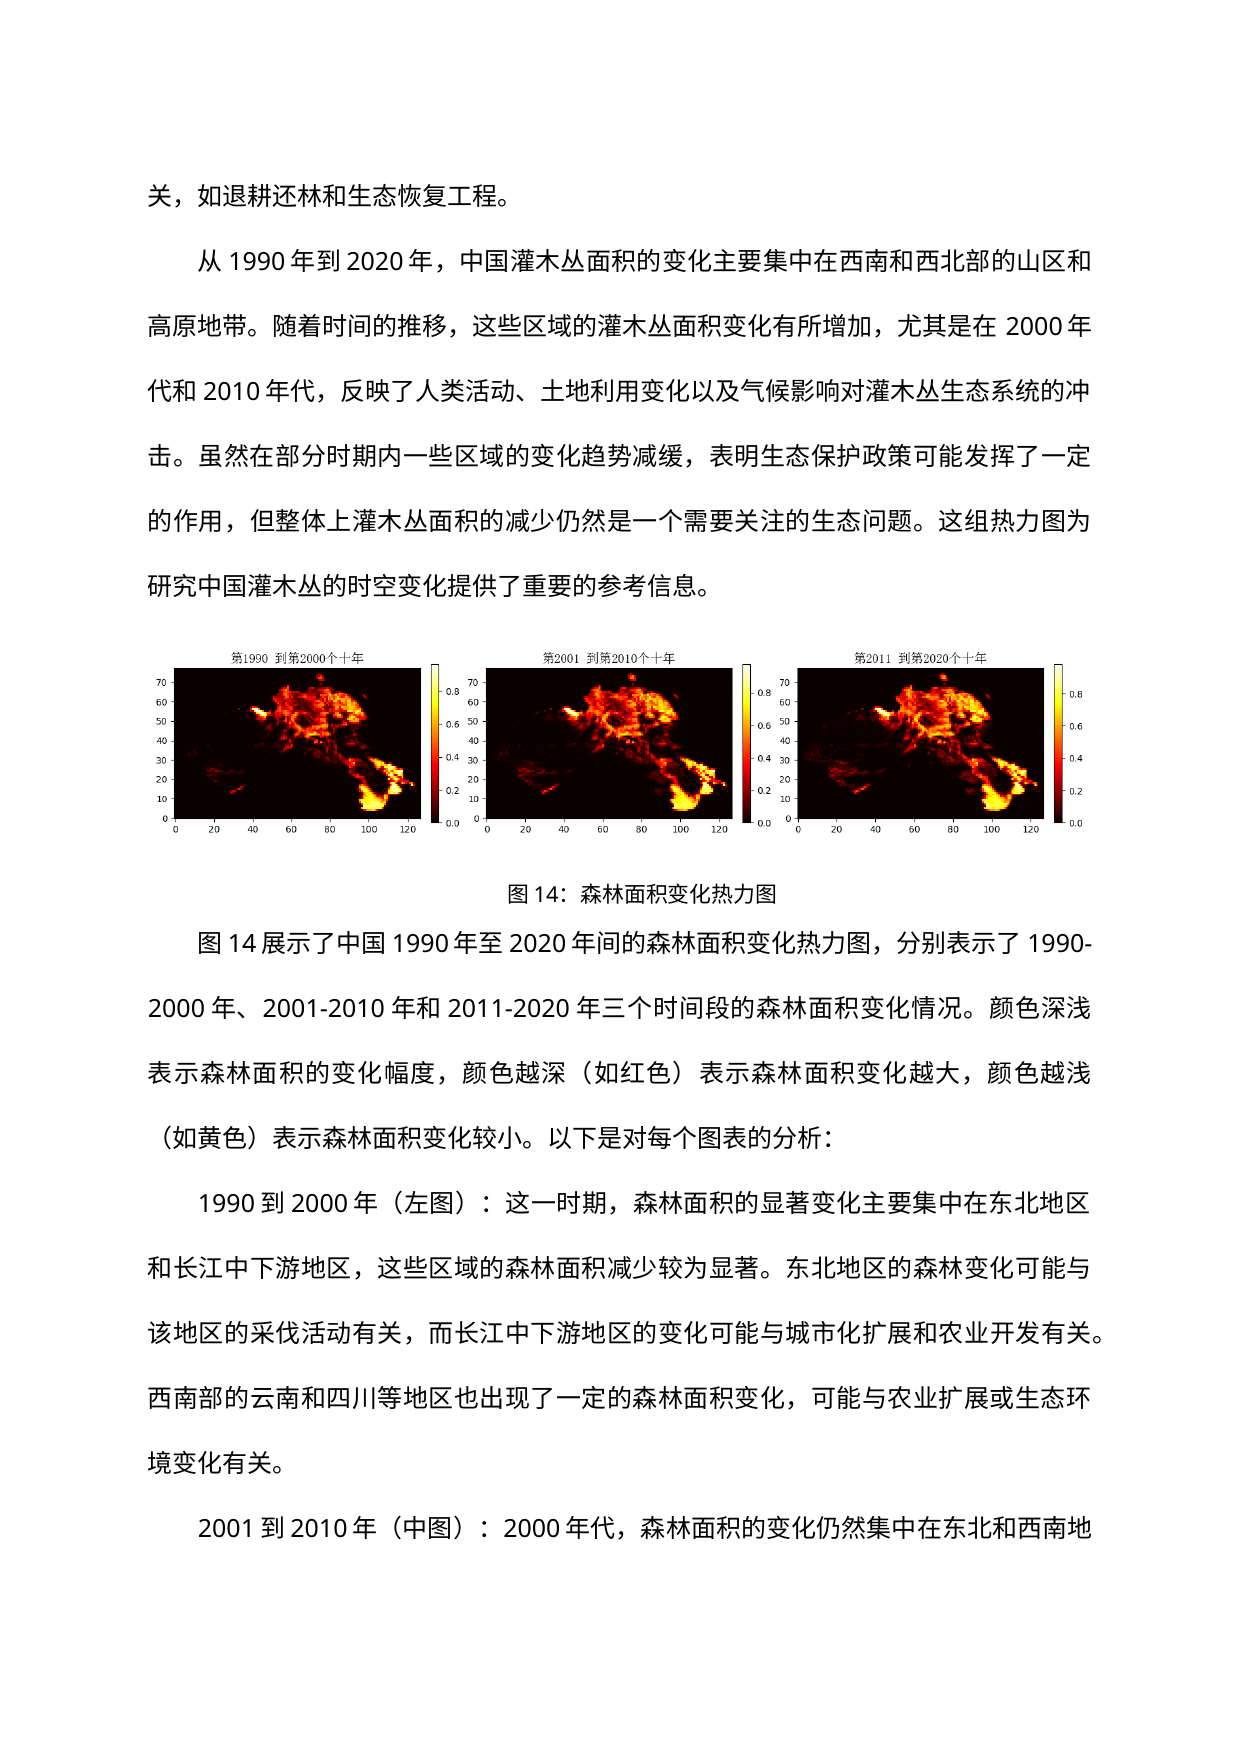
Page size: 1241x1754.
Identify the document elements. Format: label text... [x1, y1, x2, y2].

text 图14：森林面积变化热力图 [148, 877, 1092, 909]
text 1990到2000年（左图）：这一时期，森林面积的显著变化主要集中在东北地区和长江中下游地区，这些区域的森林面积减少较为显著。东北地区的森林变化可能与该地区的采伐活动有关，而长江中下游地区的变化可能与城市化扩展和农业开发有关。西南部的云南和四川等地区也出现了一定的森林面积变化，可能与农业扩展或生态环境变化有关。 [148, 1169, 1092, 1494]
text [148, 162, 1092, 227]
text 从1990年到2020年，中国灌木丛面积的变化主要集中在西南和西北部的山区和高原地带。随着时间的推移，这些区域的灌木丛面积变化有所增加，尤其是在2000年代和2010年代，反映了人类活动、土地利用变化以及气候影响对灌木丛生态系统的冲击。虽然在部分时期内一些区域的变化趋势减缓，表明生态保护政策可能发挥了一定的作用，但整体上灌木丛面积的减少仍然是一个需要关注的生态问题。这组热力图为研究中国灌木丛的时空变化提供了重要的参考信息。 [148, 227, 1092, 617]
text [148, 1494, 1092, 1559]
picture [147, 617, 1091, 861]
text 图14展示了中国1990年至2020年间的森林面积变化热力图，分别表示了1990-2000年、2001-2010年和2011-2020年三个时间段的森林面积变化情况。颜色深浅表示森林面积的变化幅度，颜色越深（如红色）表示森林面积变化越大，颜色越浅（如黄色）表示森林面积变化较小。以下是对每个图表的分析： [148, 909, 1092, 1169]
